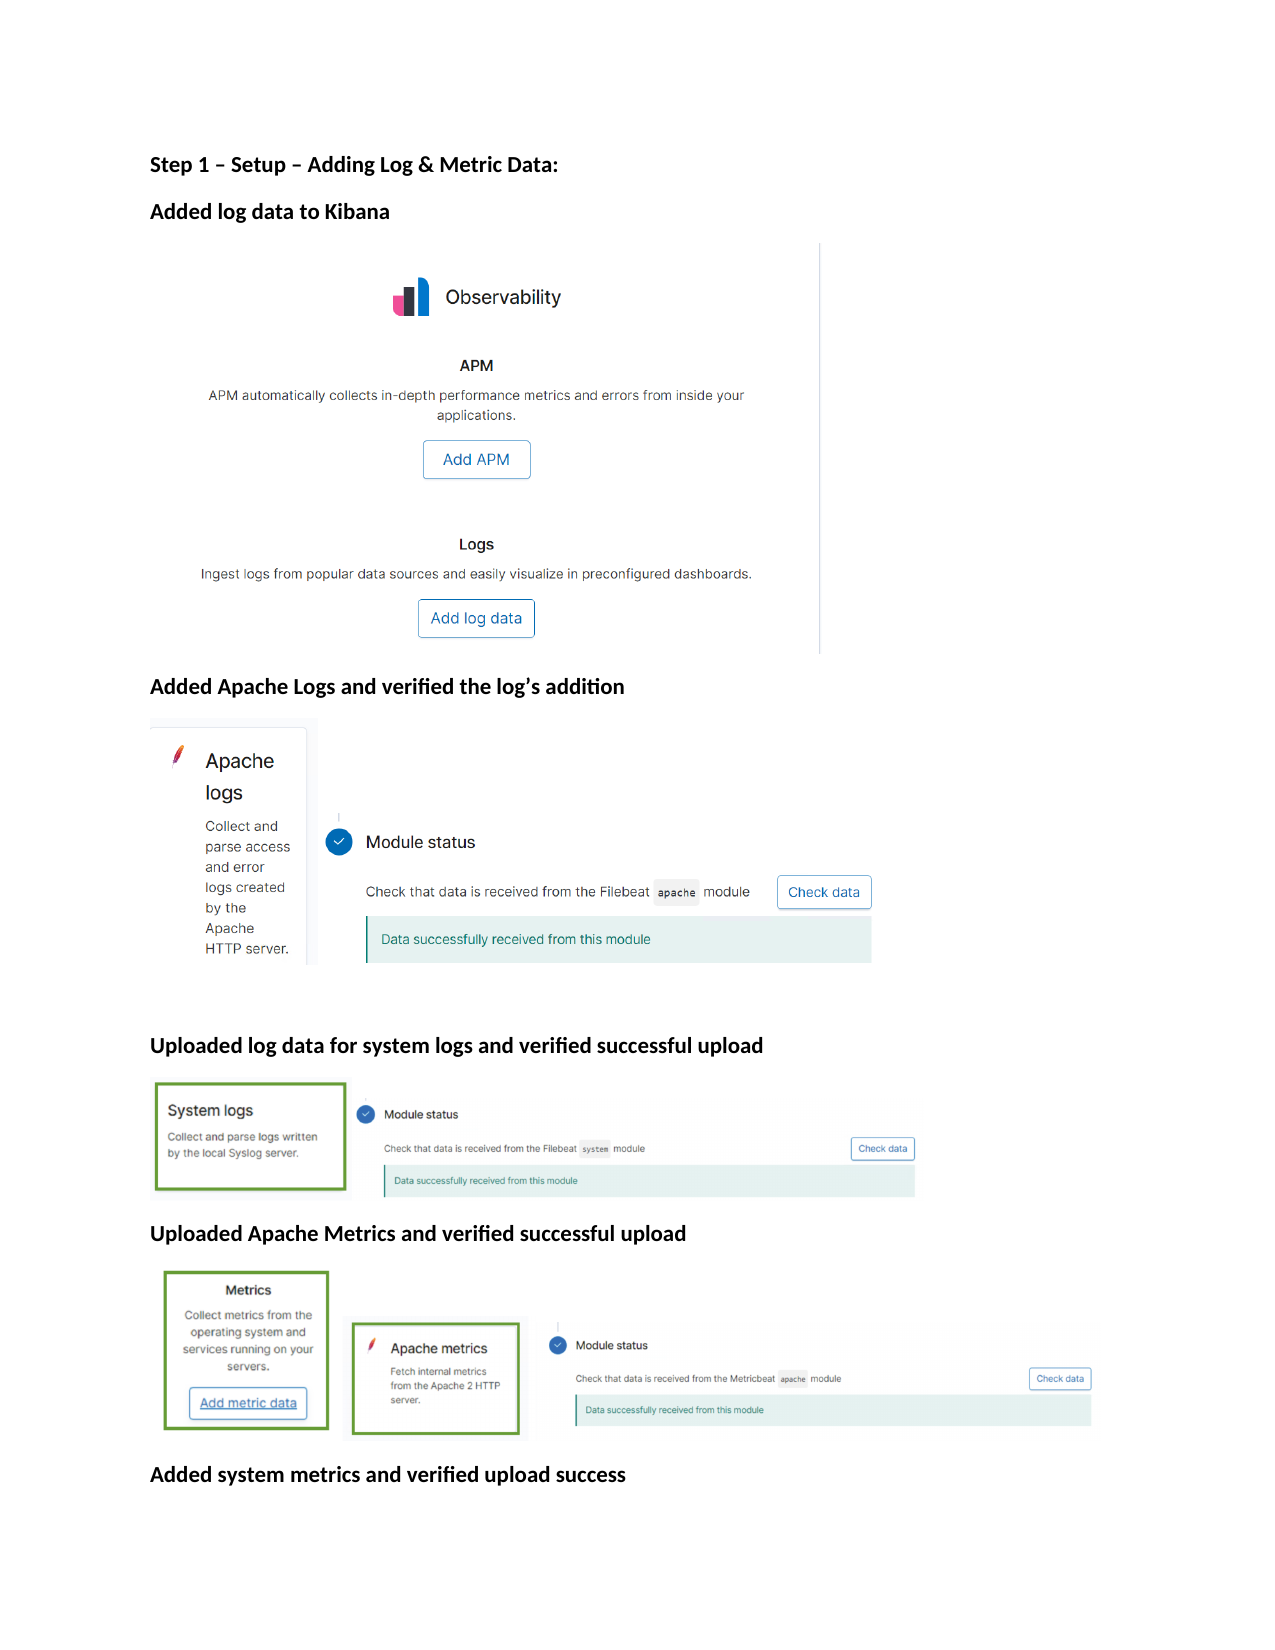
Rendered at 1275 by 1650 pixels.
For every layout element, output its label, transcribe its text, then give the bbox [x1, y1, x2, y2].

picture [150, 1077, 925, 1201]
text Added Apache Logs and verified the log’s addition [150, 672, 1125, 700]
text Added log data to Kibana [150, 197, 1125, 225]
picture [150, 718, 897, 965]
picture [150, 1265, 1102, 1441]
picture [150, 243, 822, 654]
text Uploaded Apache Metrics and verified successful upload [150, 1219, 1125, 1247]
text Added system metrics and verified upload success [150, 1460, 1125, 1488]
text Step 1 – Setup – Adding Log & Metric Data: [150, 150, 1125, 178]
text Uploaded log data for system logs and verified successful upload [150, 1031, 1125, 1059]
